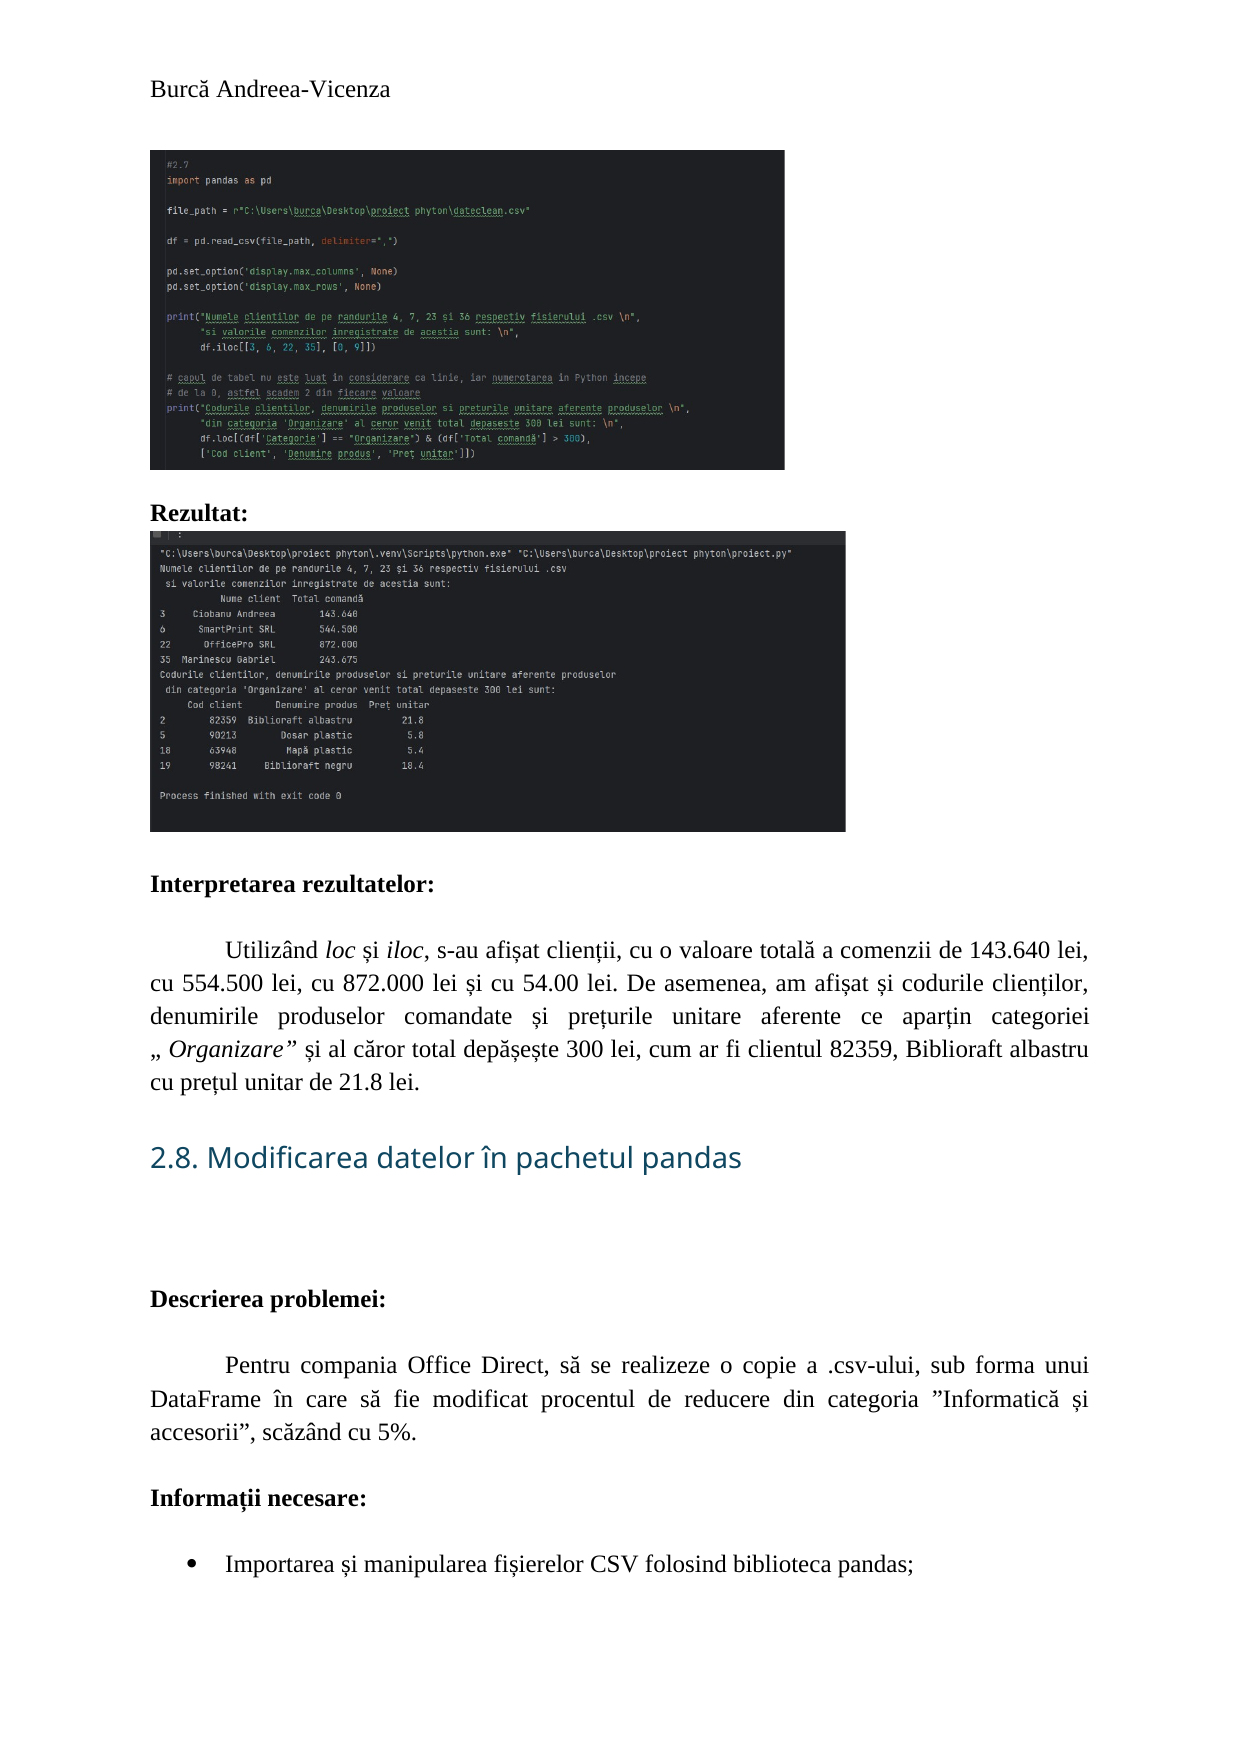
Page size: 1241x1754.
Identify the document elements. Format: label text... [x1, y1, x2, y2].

subtitle 2.8. Modificarea datelor în pachetul pandas [150, 1137, 1090, 1177]
text Informații necesare: [150, 1483, 1090, 1511]
text Utilizând loc și iloc, s-au afișat clienții, cu o valoare totală a comenzii de 143.640 lei, cu 554.500 lei, cu 872.000 lei și cu 54.00 lei. De asemenea, am afișat și codurile clienților, denumirile produselor comandate și prețurile unitare aferente ce aparțin categoriei „ Organizare” și al căror total depășește 300 lei, cum ar fi clientul 82359, Biblioraft albastru cu prețul unitar de 21.8 lei. [150, 935, 1090, 1096]
list Importarea și manipularea fișierelor CSV folosind biblioteca pandas; [187, 1549, 1090, 1577]
picture [150, 150, 785, 470]
text Rezultat: [150, 498, 1090, 527]
picture [150, 531, 846, 832]
text Pentru compania Office Direct, să se realizeze o copie a .csv-ului, sub forma unui DataFrame în care să fie modificat procentul de reducere din categoria ”Informatică și accesorii”, scăzând cu 5%. [150, 1351, 1090, 1445]
text Descrierea problemei: [150, 1284, 1090, 1313]
text Interpretarea rezultatelor: [150, 869, 1090, 898]
